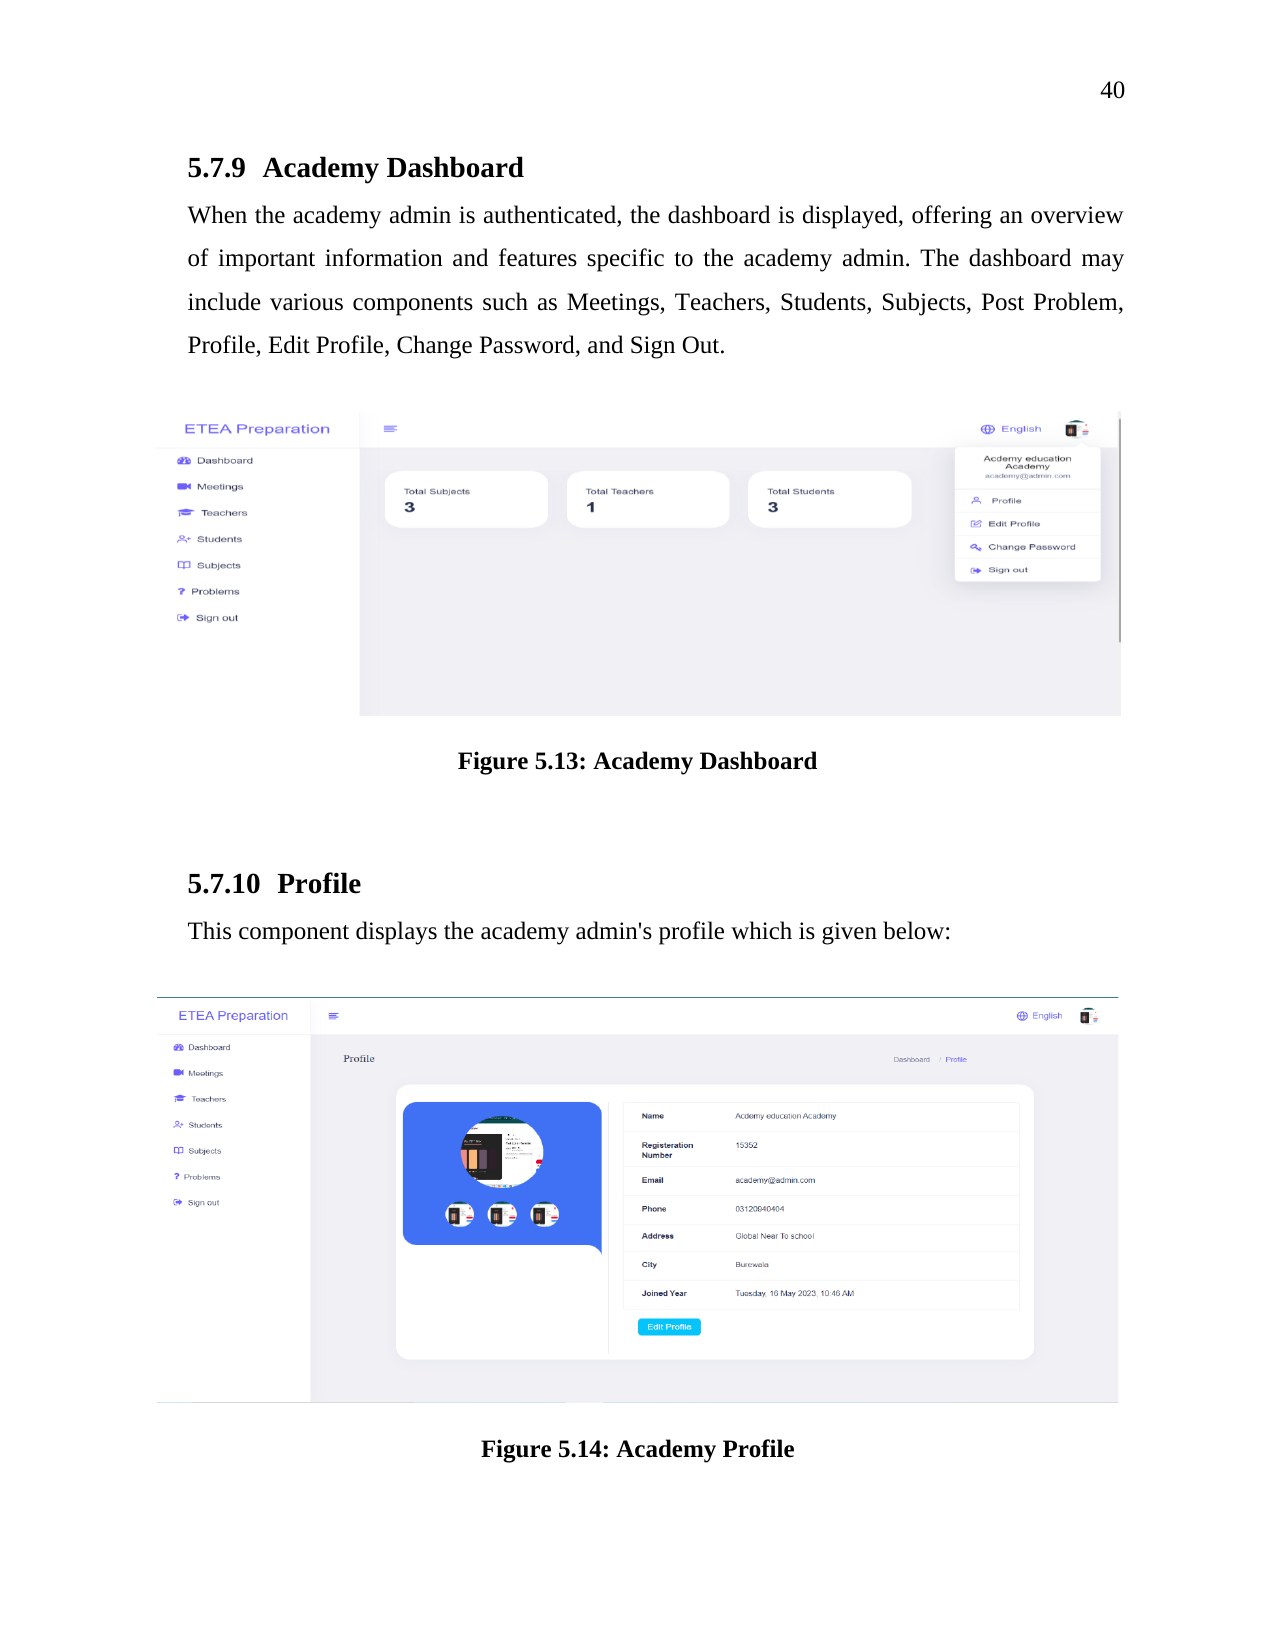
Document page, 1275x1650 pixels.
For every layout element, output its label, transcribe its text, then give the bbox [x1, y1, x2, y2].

picture [154, 411, 1121, 716]
list This component displays the academy admin's profile which is given below: [187, 916, 1125, 945]
list Academy Dashboard [187, 150, 1125, 183]
text Figure 5.13: Academy Dashboard [150, 746, 1125, 775]
list When the academy admin is authenticated, the dashboard is displayed, offering an overview of important information and features specific to the academy admin. The dashboard may include various components such as Meetings, Teachers, Students, Subjects, Post Problem, Profile, Edit Profile, Change Password, and Sign Out. [187, 200, 1125, 358]
picture [157, 997, 1119, 1403]
list Profile [187, 866, 1125, 899]
text Figure 5.14: Academy Profile [150, 1434, 1125, 1463]
